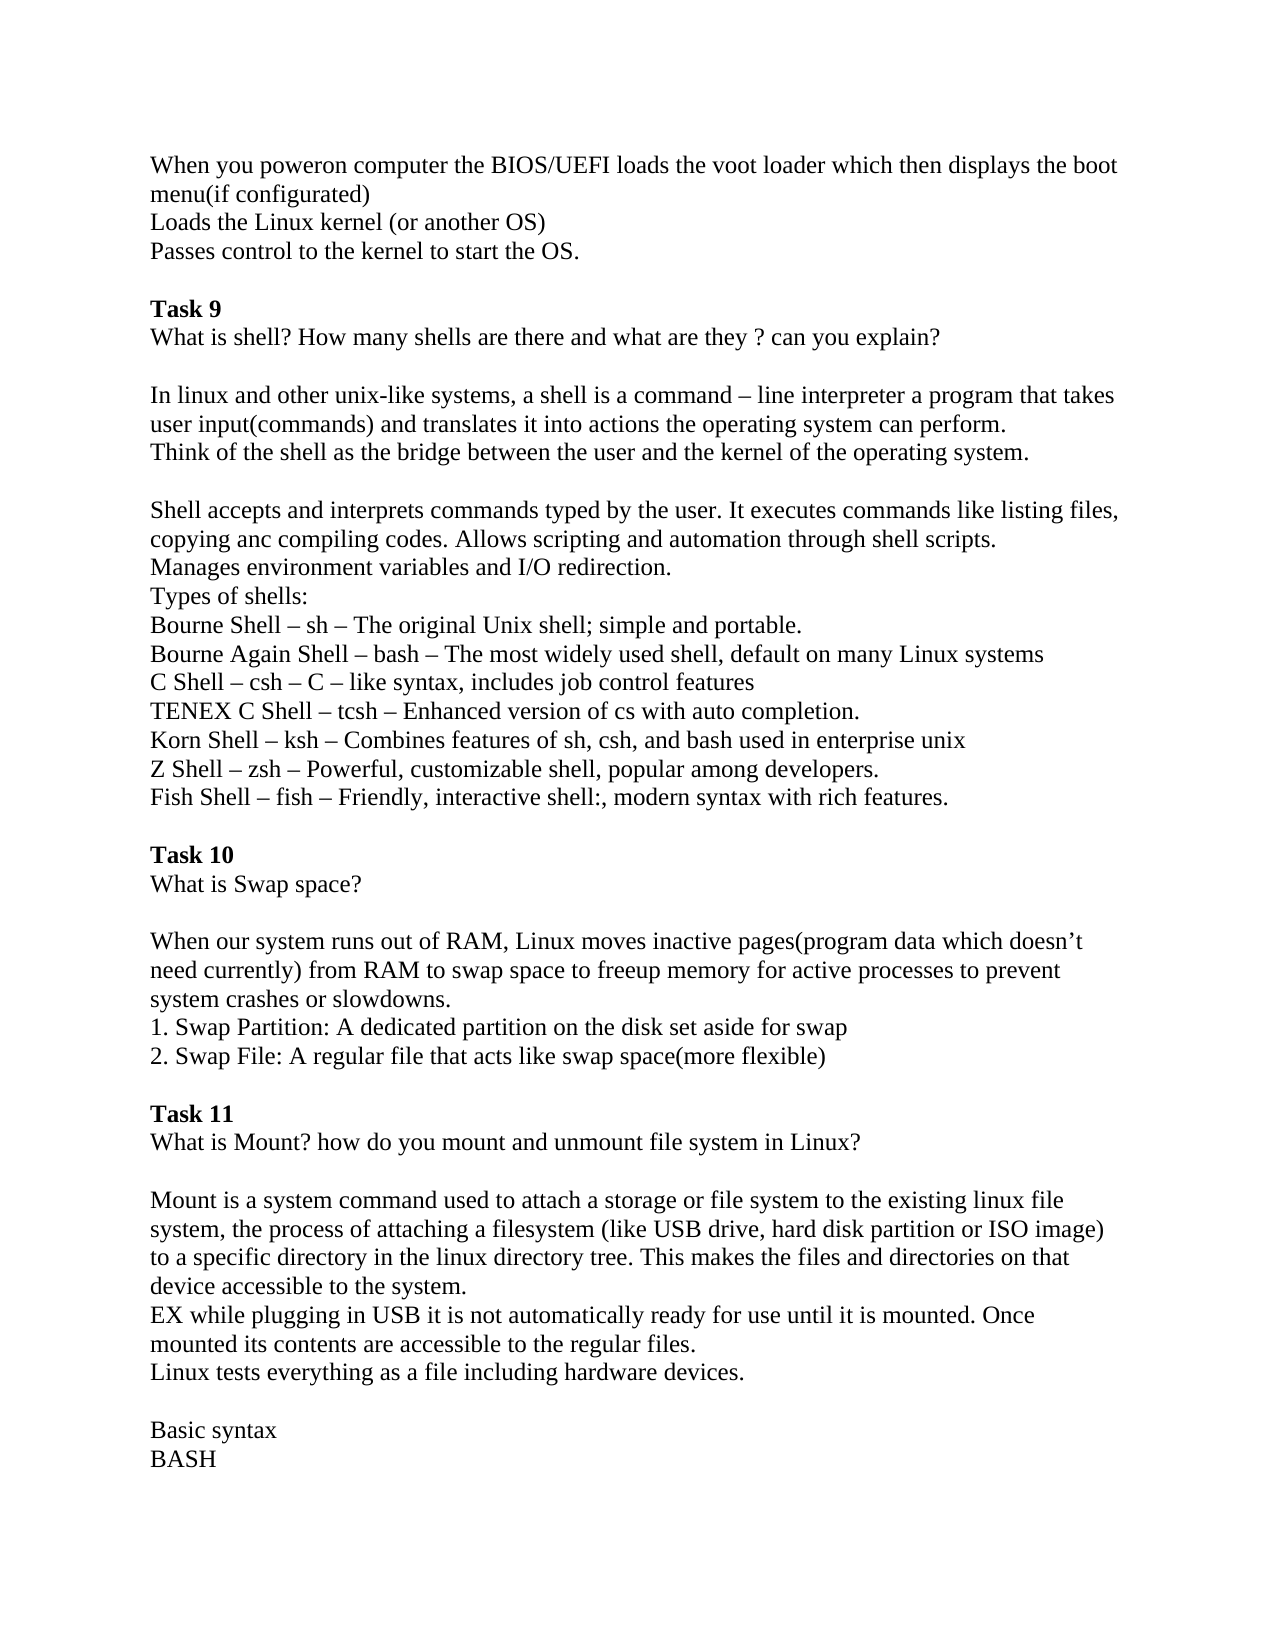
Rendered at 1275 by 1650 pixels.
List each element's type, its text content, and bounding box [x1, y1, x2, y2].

text Task 9 [150, 294, 1125, 322]
text Bourne Again Shell – bash – The most widely used shell, default on many Linux systems [150, 639, 1125, 667]
text Passes control to the kernel to start the OS. [150, 236, 1125, 265]
text Basic syntax [150, 1415, 1125, 1444]
text What is Mount? how do you mount and unmount file system in Linux? [150, 1127, 1125, 1156]
text Mount is a system command used to attach a storage or file system to the existing linux file system, the process of attaching a filesystem (like USB drive, hard disk partition or ISO image) to a specific directory in the linux directory tree. This makes the files and directories on that device accessible to the system. [150, 1185, 1125, 1300]
text Shell accepts and interprets commands typed by the user. It executes commands like listing files, copying anc compiling codes. Allows scripting and automation through shell scripts. [150, 495, 1125, 552]
text EX while plugging in USB it is not automatically ready for use until it is mounted. Once mounted its contents are accessible to the regular files. [150, 1300, 1125, 1357]
text Bourne Shell – sh – The original Unix shell; simple and portable. [150, 610, 1125, 639]
text Z Shell – zsh – Powerful, customizable shell, popular among developers. [150, 754, 1125, 782]
text Types of shells: [150, 581, 1125, 610]
text BASH [150, 1444, 1125, 1472]
text C Shell – csh – C – like syntax, includes job control features [150, 667, 1125, 696]
text Think of the shell as the bridge between the user and the kernel of the operating system. [150, 437, 1125, 466]
text When our system runs out of RAM, Linux moves inactive pages(program data which doesn’t need currently) from RAM to swap space to freeup memory for active processes to prevent system crashes or slowdowns. [150, 926, 1125, 1012]
text TENEX C Shell – tcsh – Enhanced version of cs with auto completion. [150, 696, 1125, 725]
text Loads the Linux kernel (or another OS) [150, 207, 1125, 236]
text What is shell? How many shells are there and what are they ? can you explain? [150, 322, 1125, 351]
text Korn Shell – ksh – Combines features of sh, csh, and bash used in enterprise unix [150, 725, 1125, 754]
text In linux and other unix-like systems, a shell is a command – line interpreter a program that takes user input(commands) and translates it into actions the operating system can perform. [150, 380, 1125, 437]
text 1. Swap Partition: A dedicated partition on the disk set aside for swap [150, 1012, 1125, 1041]
text Manages environment variables and I/O redirection. [150, 552, 1125, 581]
text When you poweron computer the BIOS/UEFI loads the voot loader which then displays the boot menu(if configurated) [150, 150, 1125, 207]
text Task 11 [150, 1099, 1125, 1127]
text Linux tests everything as a file including hardware devices. [150, 1357, 1125, 1386]
text 2. Swap File: A regular file that acts like swap space(more flexible) [150, 1041, 1125, 1070]
text Task 10 [150, 840, 1125, 869]
text What is Swap space? [150, 869, 1125, 897]
text Fish Shell – fish – Friendly, interactive shell:, modern syntax with rich features. [150, 782, 1125, 811]
